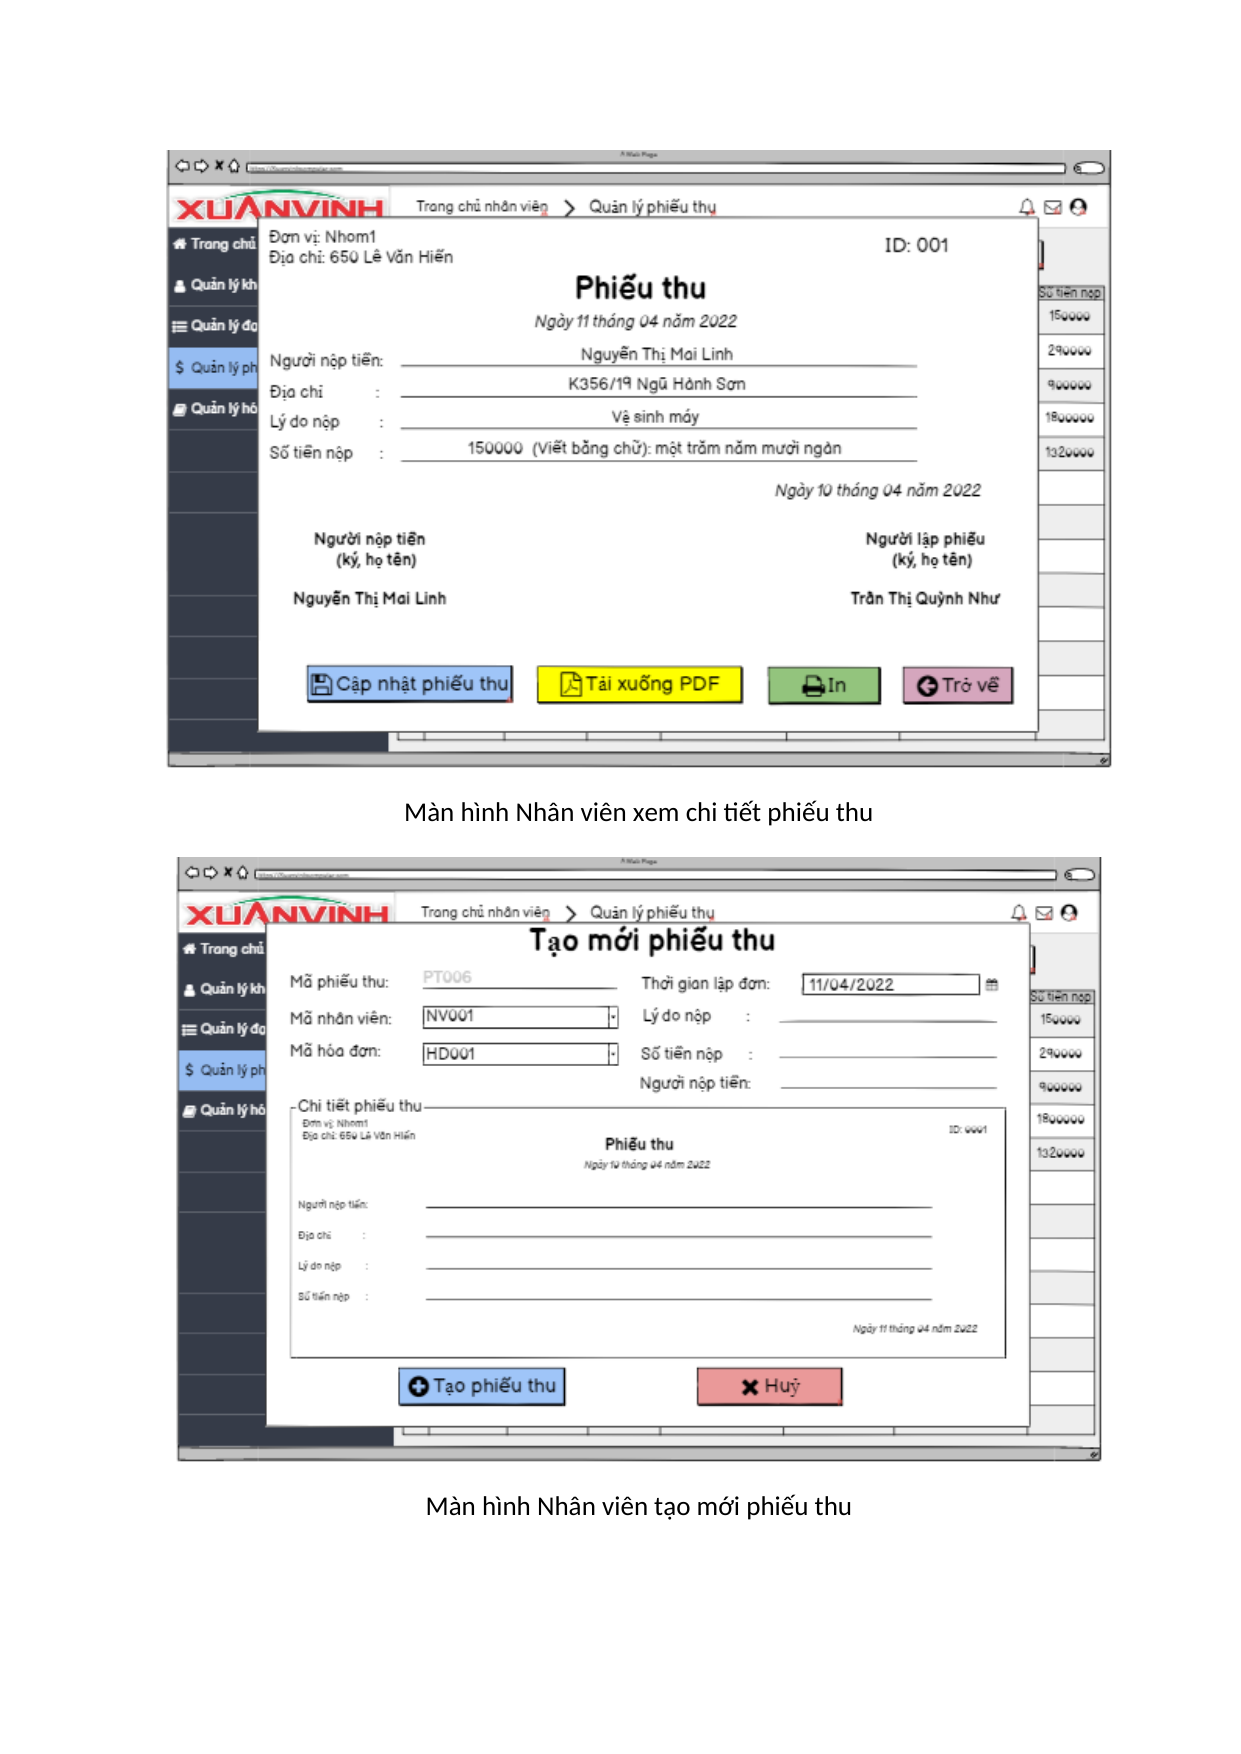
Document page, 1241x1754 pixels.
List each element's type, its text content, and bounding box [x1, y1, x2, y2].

picture [175, 857, 1103, 1463]
text Màn hình Nhân viên tạo mới phiếu thu [150, 1489, 1128, 1522]
picture [165, 150, 1113, 769]
text Màn hình Nhân viên xem chi tiết phiếu thu [150, 795, 1128, 828]
